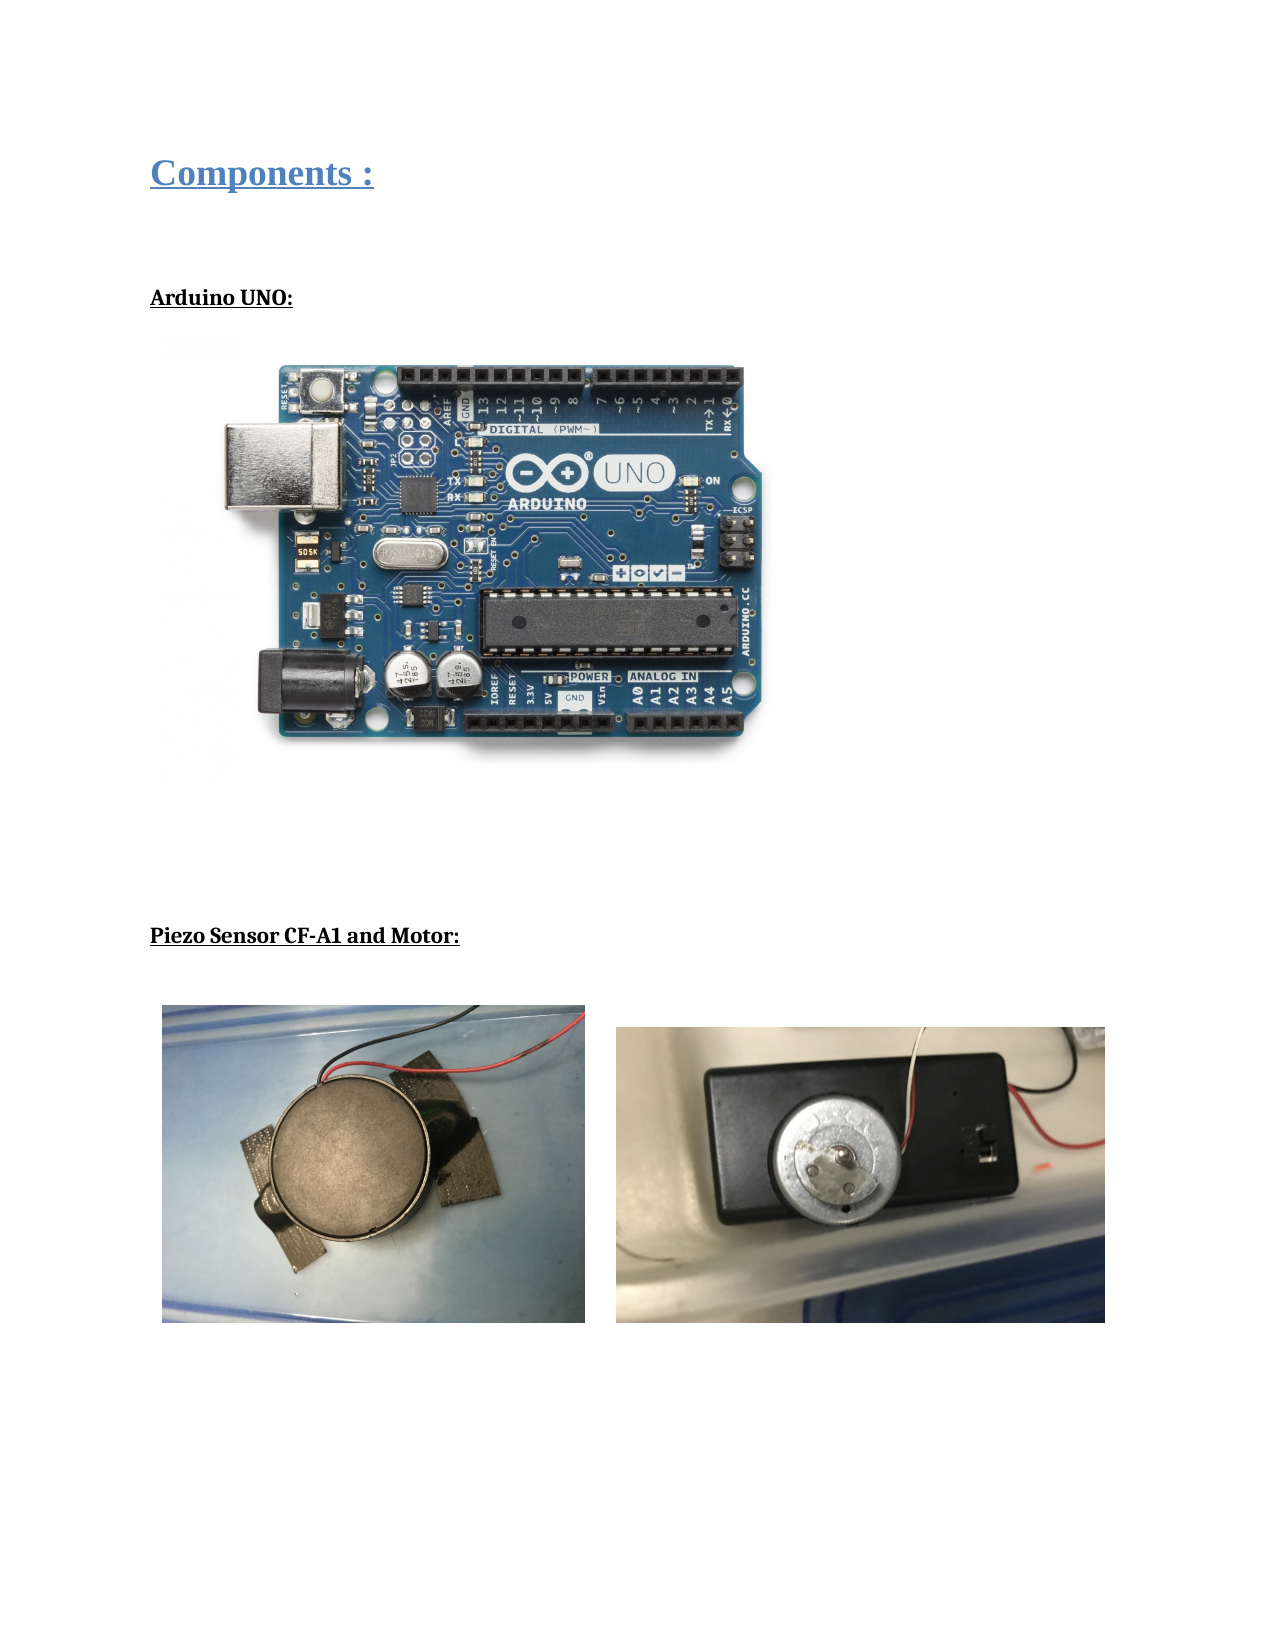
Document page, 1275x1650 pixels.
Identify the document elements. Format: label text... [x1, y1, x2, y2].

subtitle Components : [150, 150, 1125, 193]
picture [150, 314, 882, 790]
picture [616, 1027, 1105, 1323]
subtitle Piezo Sensor CF-A1 and Motor: [150, 922, 1125, 949]
picture [162, 1005, 585, 1323]
subtitle Arduino UNO: [150, 284, 1125, 311]
